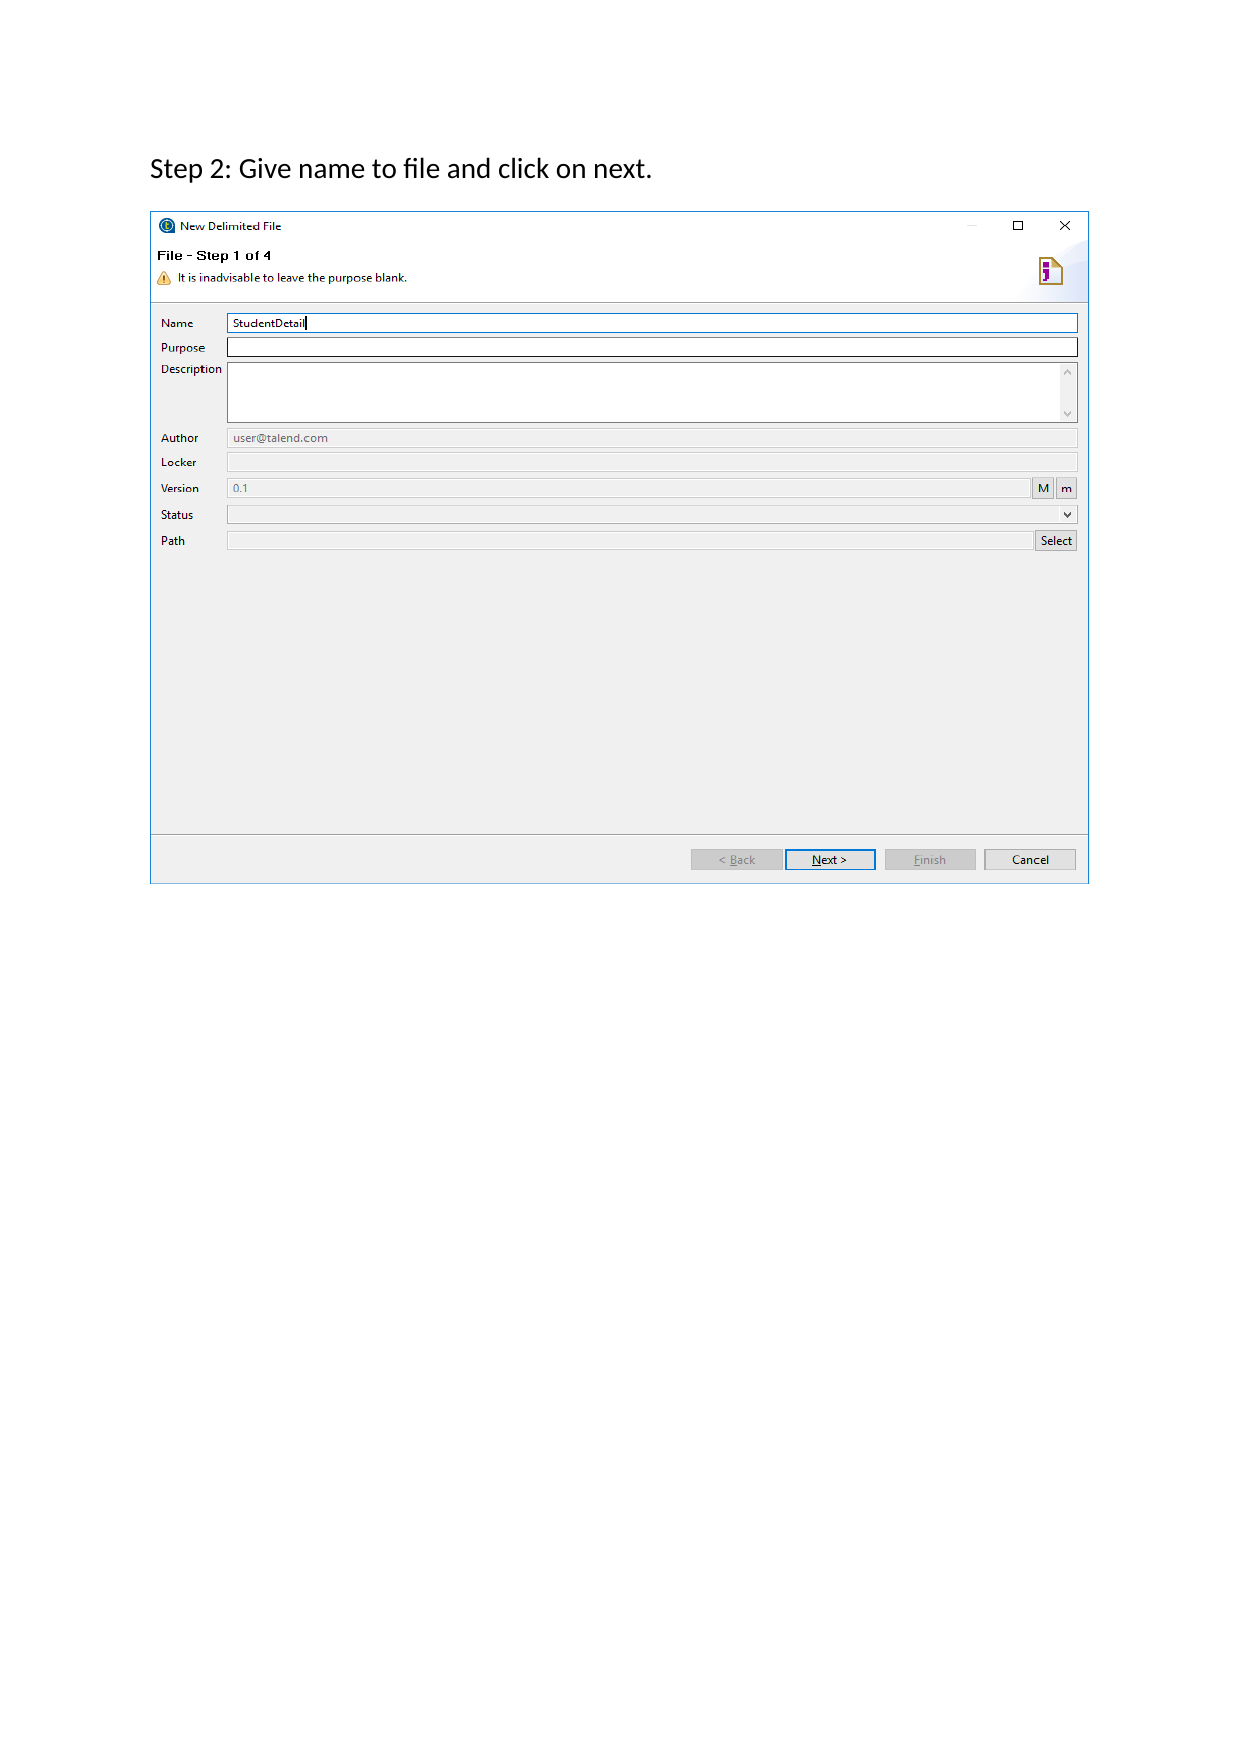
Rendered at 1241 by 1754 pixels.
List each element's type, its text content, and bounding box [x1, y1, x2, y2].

picture [150, 211, 1090, 884]
text Step 2: Give name to file and click on next. [150, 150, 1090, 186]
